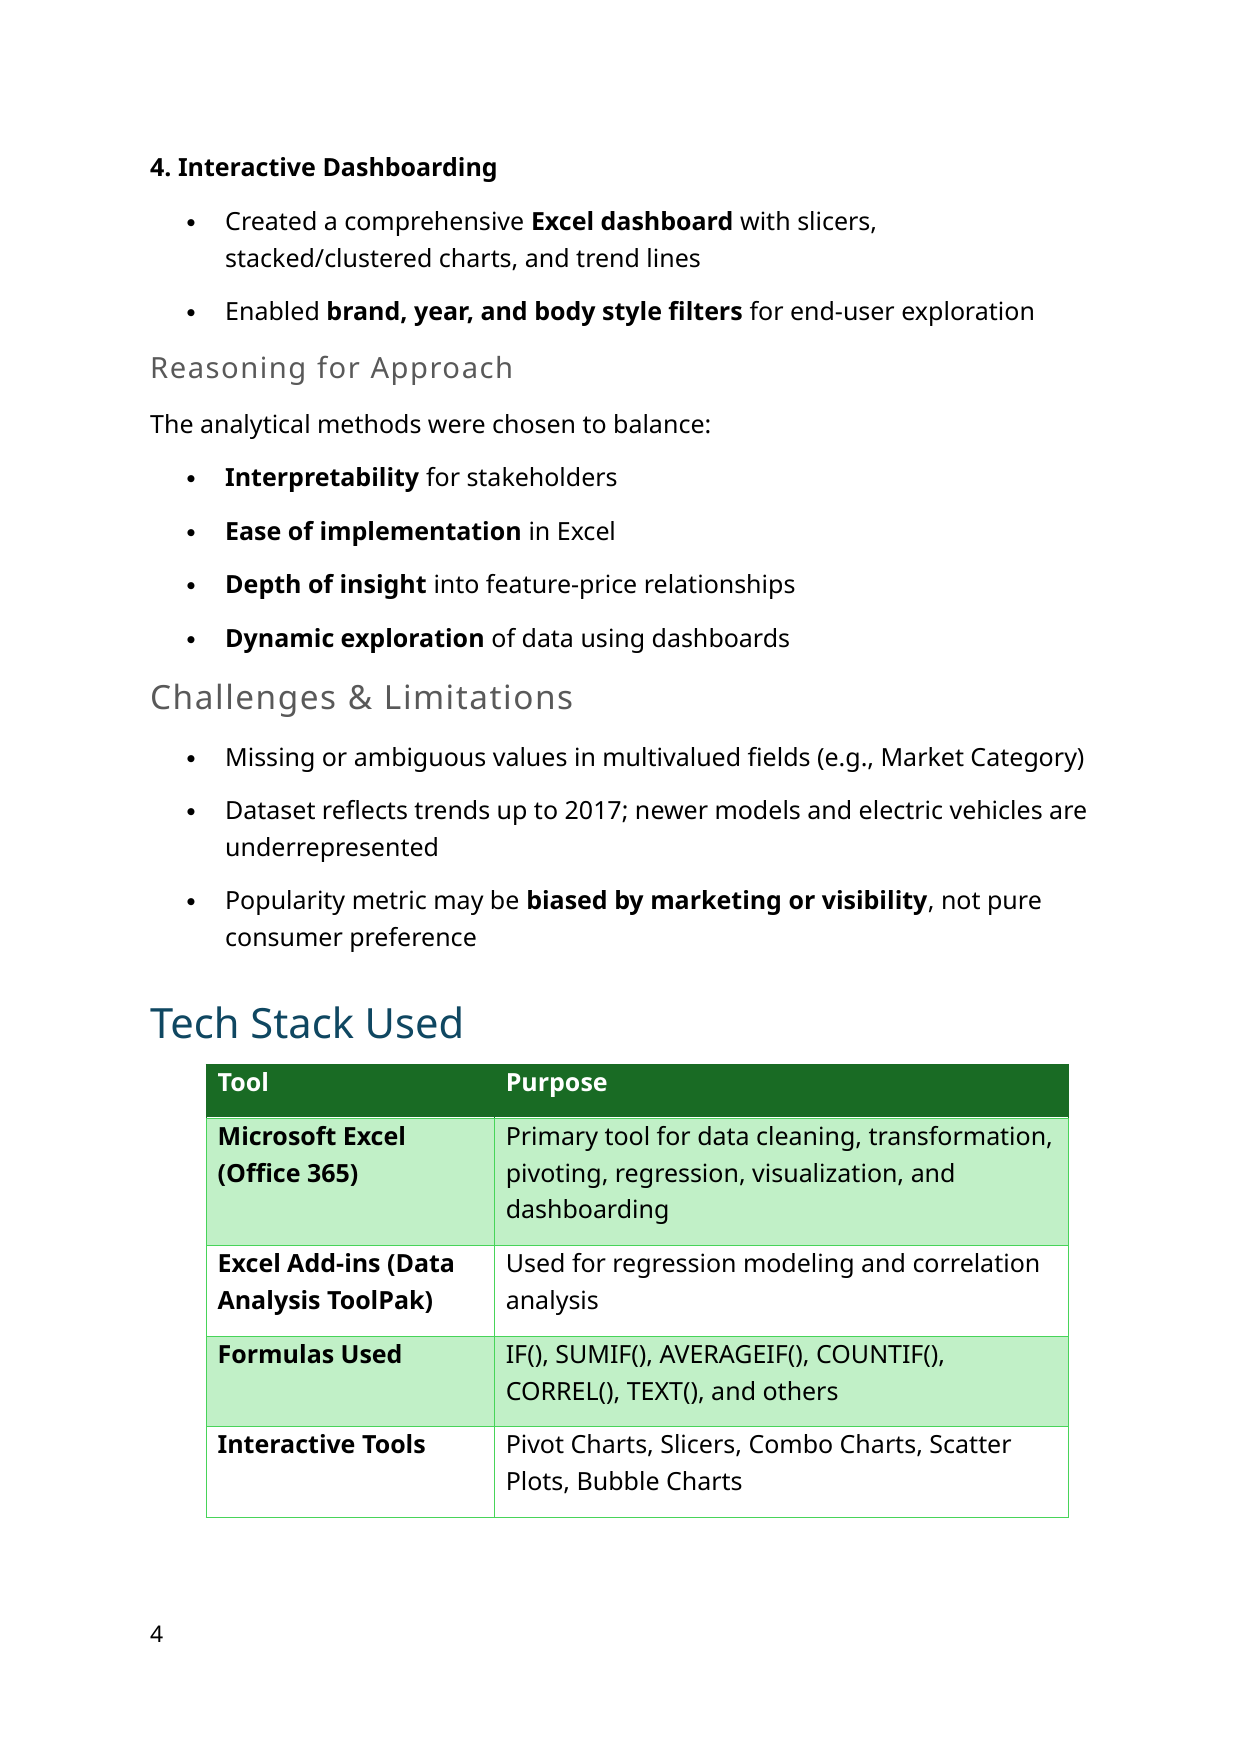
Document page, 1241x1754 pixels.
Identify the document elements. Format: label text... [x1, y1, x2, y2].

subtitle Reasoning for Approach [150, 347, 1090, 387]
list Ease of implementation in Excel [187, 513, 1090, 547]
list Depth of insight into feature-price relationships [187, 567, 1090, 601]
table_header Purpose [495, 1065, 1068, 1117]
table_cell Pivot Charts, Slicers, Combo Charts, Scatter Plots, Bubble Charts [495, 1427, 1068, 1517]
list Dataset reflects trends up to 2017; newer models and electric vehicles are underrepresented [187, 793, 1090, 864]
list Dynamic exploration of data using dashboards [187, 620, 1090, 654]
list Popularity metric may be biased by marketing or visibility, not pure consumer preference [187, 883, 1090, 954]
list Interpretability for stakeholders [187, 460, 1090, 494]
table_cell Formulas Used [207, 1337, 494, 1426]
subtitle Tech Stack Used [150, 994, 1090, 1051]
table_header Tool [207, 1065, 494, 1117]
list Missing or ambiguous values in multivalued fields (e.g., Market Category) [187, 739, 1090, 773]
table_cell Used for regression modeling and correlation analysis [495, 1246, 1068, 1336]
table_cell Interactive Tools [207, 1427, 494, 1517]
text The analytical methods were chosen to balance: [150, 407, 1090, 441]
subtitle Challenges & Limitations [150, 674, 1090, 719]
list Created a comprehensive Excel dashboard with slicers, stacked/clustered charts, and trend lines [187, 203, 1090, 274]
table_cell Primary tool for data cleaning, transformation, pivoting, regression, visualization, and dashboarding [495, 1119, 1068, 1245]
text 4. Interactive Dashboarding [150, 150, 1090, 184]
list Enabled brand, year, and body style filters for end-user exploration [187, 294, 1090, 328]
table_cell Excel Add-ins (Data Analysis ToolPak) [207, 1246, 494, 1336]
table_cell Microsoft Excel (Office 365) [207, 1119, 494, 1245]
table_cell IF(), SUMIF(), AVERAGEIF(), COUNTIF(), CORREL(), TEXT(), and others [495, 1337, 1068, 1426]
